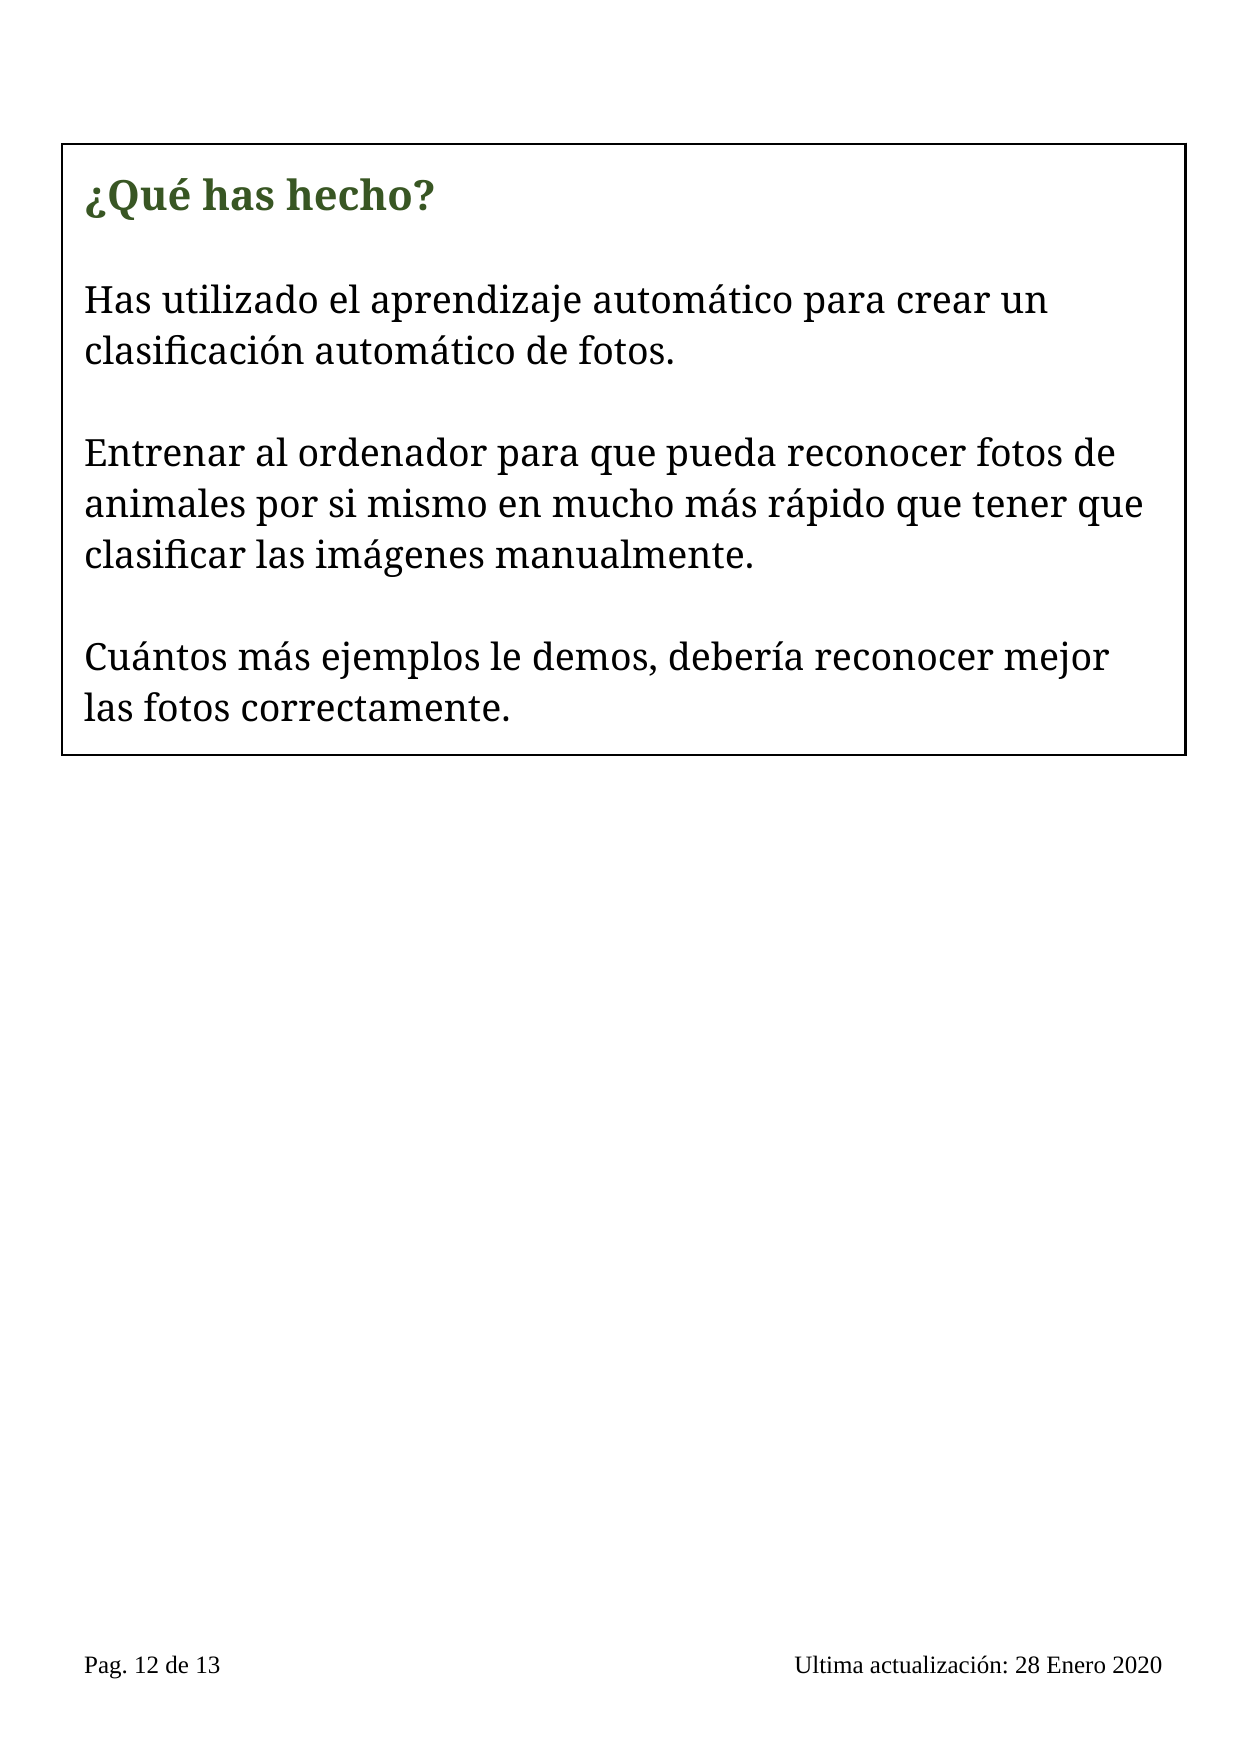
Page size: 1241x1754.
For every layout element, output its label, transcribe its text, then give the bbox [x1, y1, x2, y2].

text Has utilizado el aprendizaje automático para crear un clasificación automático de fotos. [84, 273, 1164, 376]
text Cuántos más ejemplos le demos, debería reconocer mejor las fotos correctamente. [63, 608, 1184, 754]
text ¿Qué has hecho? [63, 145, 1184, 222]
text Entrenar al ordenador para que pueda reconocer fotos de animales por si mismo en mucho más rápido que tener que clasificar las imágenes manualmente. [84, 427, 1164, 580]
